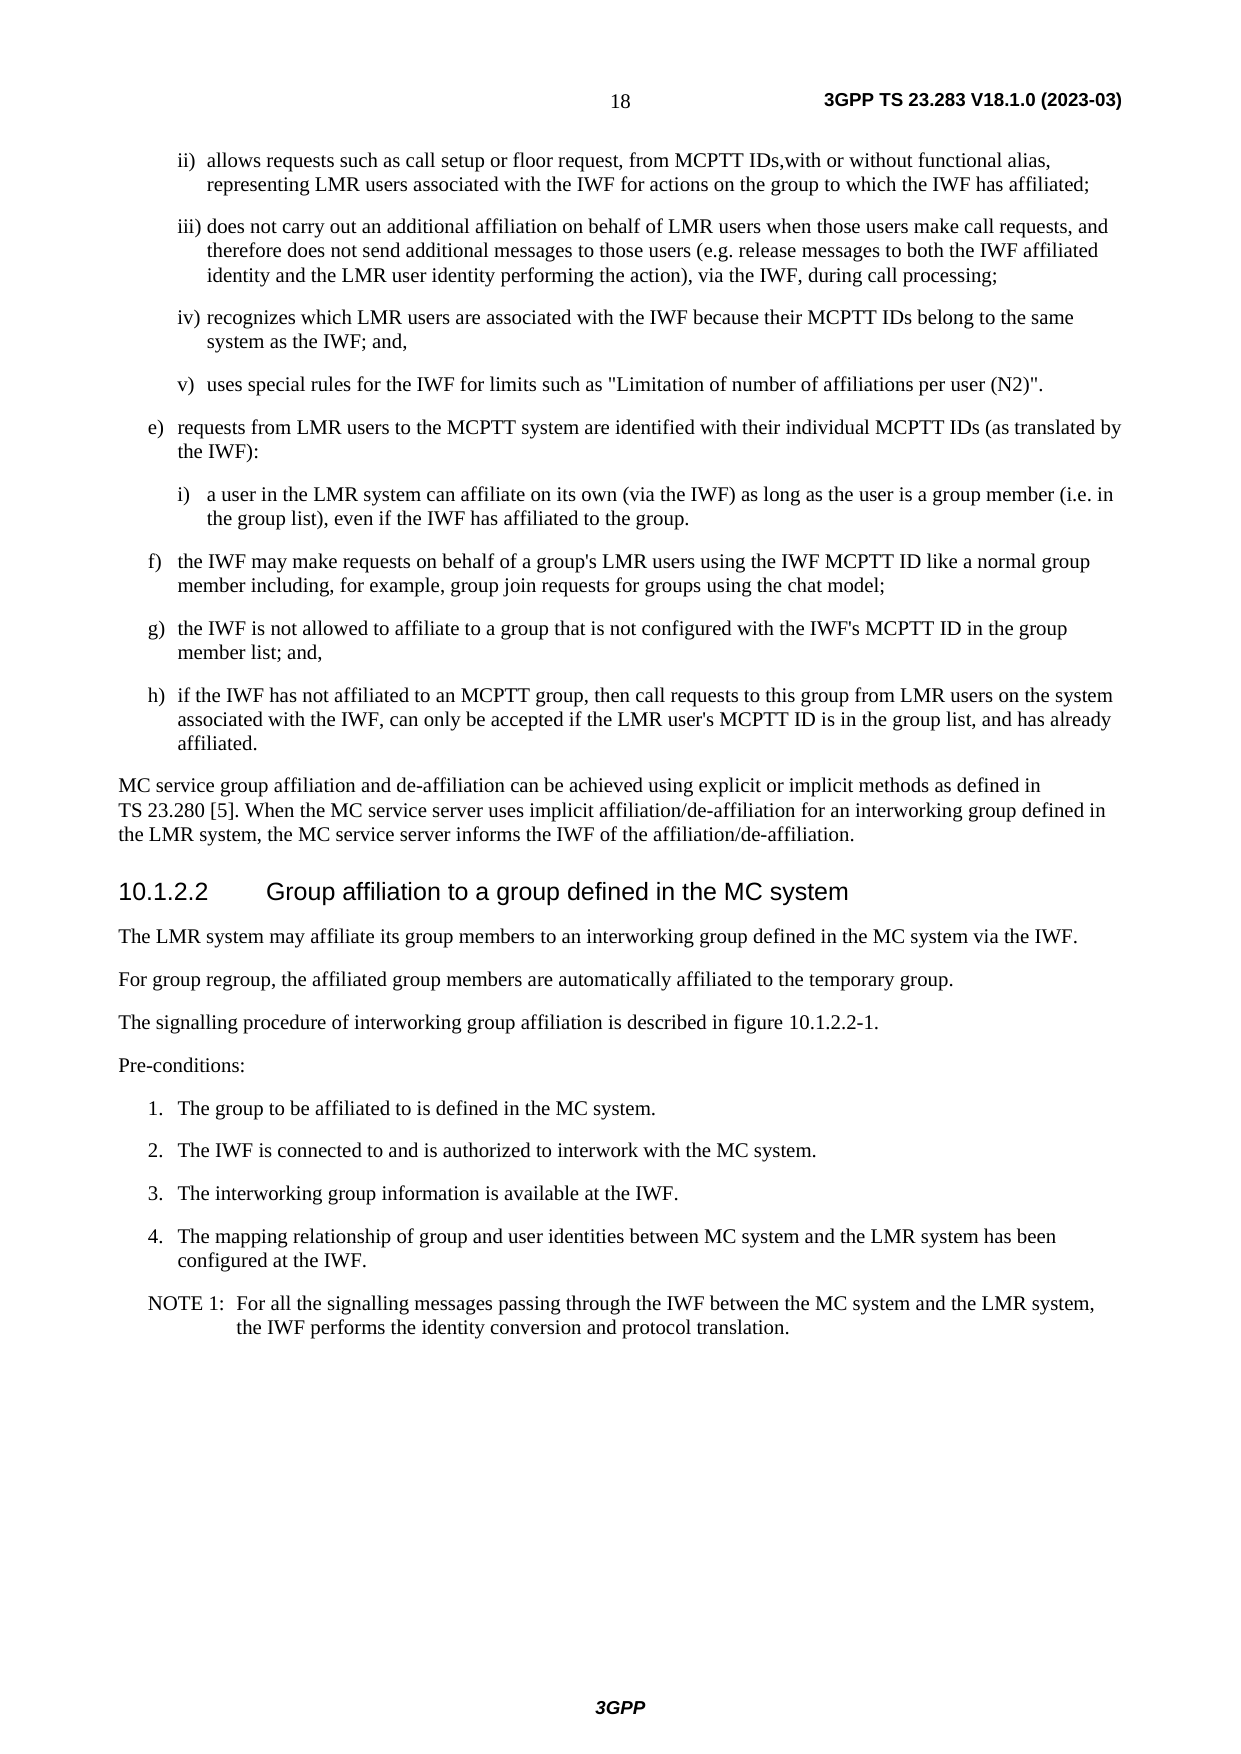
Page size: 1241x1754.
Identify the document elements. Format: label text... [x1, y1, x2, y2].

text v) uses special rules for the IWF for limits such as "Limitation of number of affiliations per user (N2)". [177, 372, 1122, 396]
text ii) allows requests such as call setup or floor request, from MCPTT IDs,with or without functional alias, representing LMR users associated with the IWF for actions on the group to which the IWF has affiliated; [177, 147, 1122, 196]
text iv) recognizes which LMR users are associated with the IWF because their MCPTT IDs belong to the same system as the IWF; and, [177, 305, 1122, 353]
text 1. The group to be affiliated to is defined in the MC system. [148, 1096, 1122, 1120]
text 4. The mapping relationship of group and user identities between MC system and the LMR system has been configured at the IWF. [148, 1224, 1122, 1272]
text f) the IWF may make requests on behalf of a group's LMR users using the IWF MCPTT ID like a normal group member including, for example, group join requests for groups using the chat model; [148, 549, 1122, 597]
text i) a user in the LMR system can affiliate on its own (via the IWF) as long as the user is a group member (i.e. in the group list), even if the IWF has affiliated to the group. [177, 482, 1122, 530]
text e) requests from LMR users to the MCPTT system are identified with their individual MCPTT IDs (as translated by the IWF): [148, 415, 1122, 463]
text NOTE 1: For all the signalling messages passing through the IWF between the MC system and the LMR system, the IWF performs the identity conversion and protocol translation. [148, 1291, 1122, 1339]
text For group regroup, the affiliated group members are automatically affiliated to the temporary group. [118, 967, 1122, 991]
text iii) does not carry out an additional affiliation on behalf of LMR users when those users make call requests, and therefore does not send additional messages to those users (e.g. release messages to both the IWF affiliated identity and the LMR user identity performing the action), via the IWF, during call processing; [177, 214, 1122, 287]
text 3. The interworking group information is available at the IWF. [148, 1181, 1122, 1205]
subtitle 10.1.2.2 Group affiliation to a group defined in the MC system [118, 877, 1122, 906]
text The signalling procedure of interworking group affiliation is described in figure 10.1.2.2-1. [118, 1010, 1122, 1034]
text g) the IWF is not allowed to affiliate to a group that is not configured with the IWF's MCPTT ID in the group member list; and, [148, 616, 1122, 664]
text h) if the IWF has not affiliated to an MCPTT group, then call requests to this group from LMR users on the system associated with the IWF, can only be accepted if the LMR user's MCPTT ID is in the group list, and has already affiliated. [148, 682, 1122, 755]
text The LMR system may affiliate its group members to an interworking group defined in the MC system via the IWF. [118, 924, 1122, 948]
text 2. The IWF is connected to and is authorized to interwork with the MC system. [148, 1138, 1122, 1162]
text MC service group affiliation and de-affiliation can be achieved using explicit or implicit methods as defined in TS 23.280 [5]. When the MC service server uses implicit affiliation/de-affiliation for an interworking group defined in the LMR system, the MC service server informs the IWF of the affiliation/de-affiliation. [118, 773, 1122, 846]
text Pre-conditions: [118, 1053, 1122, 1077]
